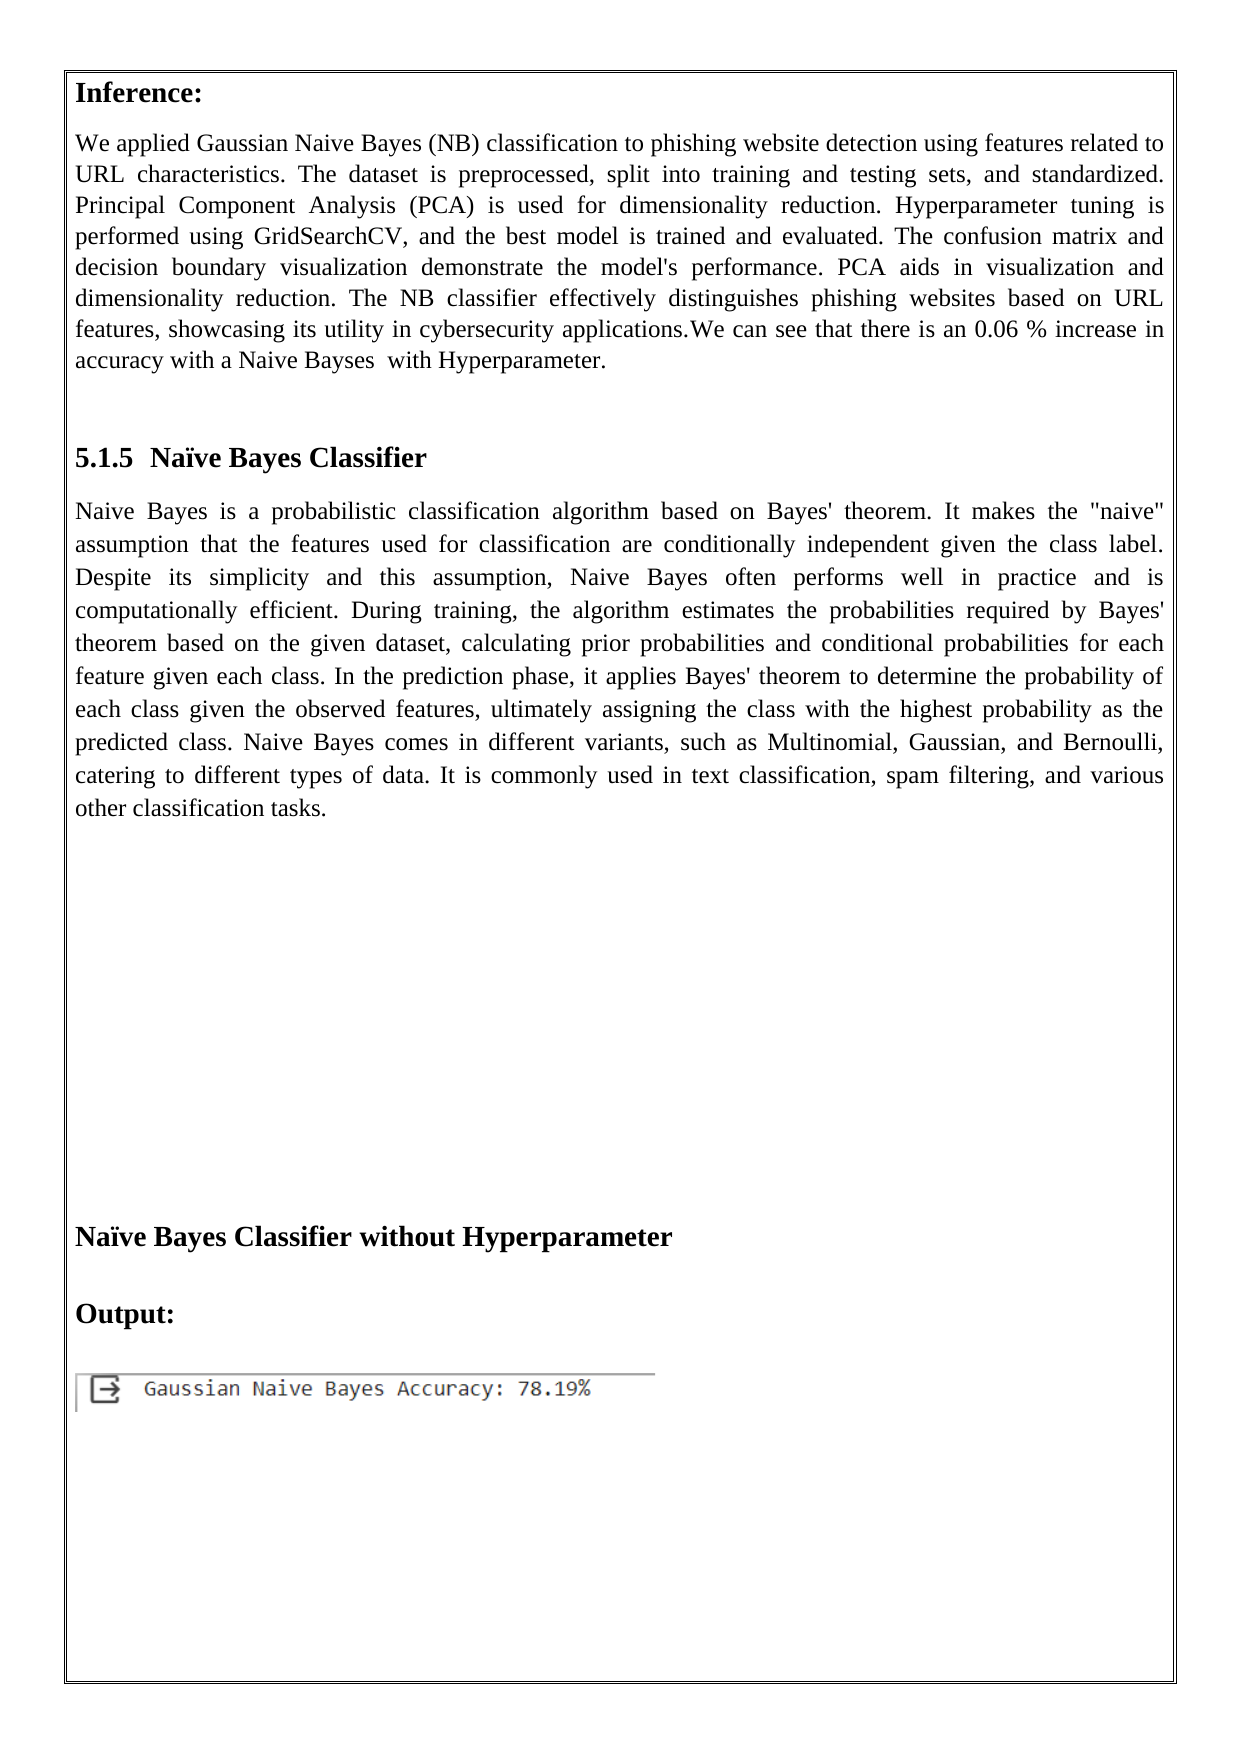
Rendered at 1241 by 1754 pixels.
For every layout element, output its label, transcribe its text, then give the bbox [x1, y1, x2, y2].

list Naïve Bayes Classifier [75, 441, 1165, 474]
text We applied Gaussian Naive Bayes (NB) classification to phishing website detection using features related to URL characteristics. The dataset is preprocessed, split into training and testing sets, and standardized. Principal Component Analysis (PCA) is used for dimensionality reduction. Hyperparameter tuning is performed using GridSearchCV, and the best model is trained and evaluated. The confusion matrix and decision boundary visualization demonstrate the model's performance. PCA aids in visualization and dimensionality reduction. The NB classifier effectively distinguishes phishing websites based on URL features, showcasing its utility in cybersecurity applications.We can see that there is an 0.06 % increase in accuracy with a Naive Bayses with Hyperparameter. [75, 128, 1165, 374]
list Output: [75, 1296, 1165, 1329]
picture [75, 1373, 655, 1412]
text Inference: [75, 75, 1165, 108]
text Naive Bayes is a probabilistic classification algorithm based on Bayes' theorem. It makes the "naive" assumption that the features used for classification are conditionally independent given the class label. Despite its simplicity and this assumption, Naive Bayes often performs well in practice and is computationally efficient. During training, the algorithm estimates the probabilities required by Bayes' theorem based on the given dataset, calculating prior probabilities and conditional probabilities for each feature given each class. In the prediction phase, it applies Bayes' theorem to determine the probability of each class given the observed features, ultimately assigning the class with the highest probability as the predicted class. Naive Bayes comes in different variants, such as Multinomial, Gaussian, and Bernoulli, catering to different types of data. It is commonly used in text classification, spam filtering, and various other classification tasks. [75, 496, 1165, 822]
list Naïve Bayes Classifier without Hyperparameter [75, 1219, 1165, 1252]
